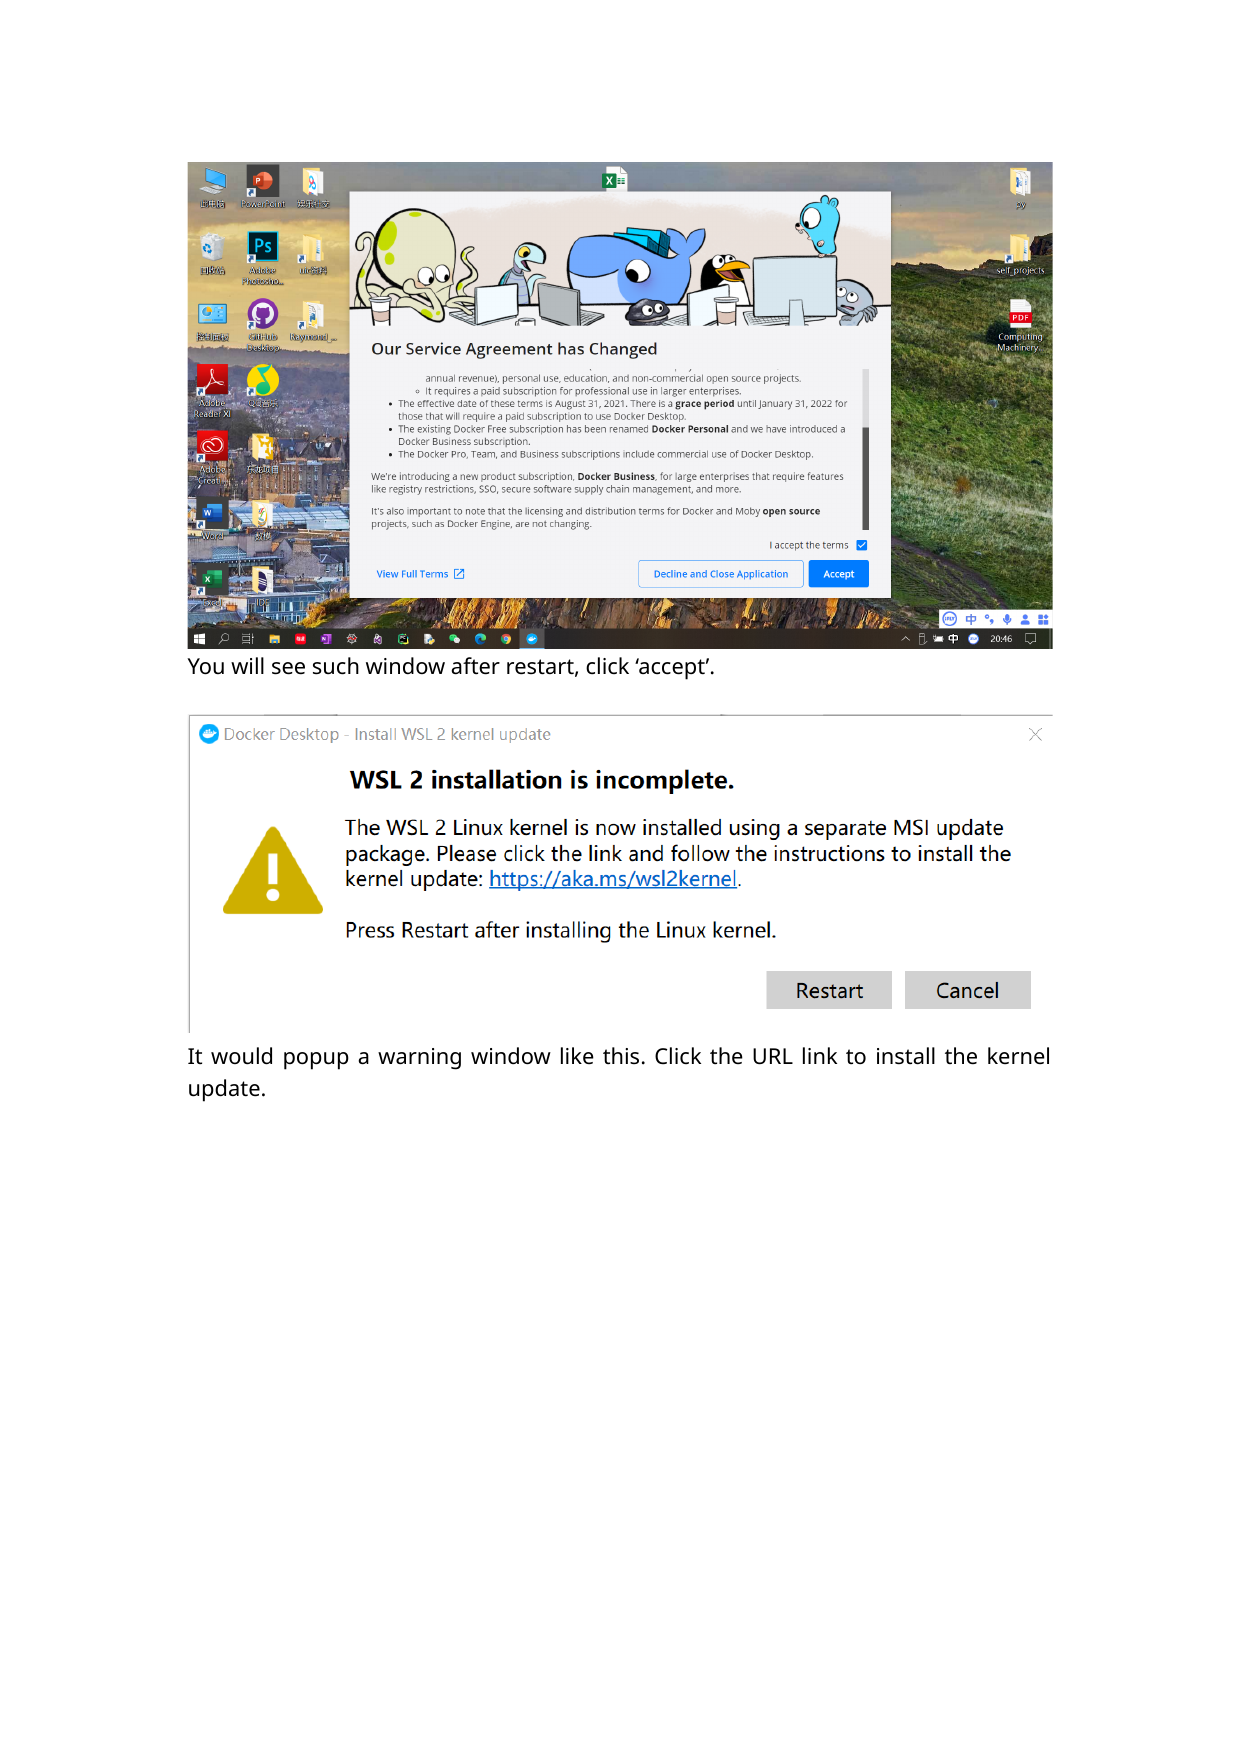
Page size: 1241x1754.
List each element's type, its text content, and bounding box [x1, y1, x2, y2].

text It would popup a warning window like this. Click the URL link to install the kernel update. [187, 1039, 1053, 1104]
text You will see such window after restart, click ‘accept’. [187, 649, 1053, 682]
picture [187, 162, 1053, 649]
picture [187, 714, 1053, 1033]
